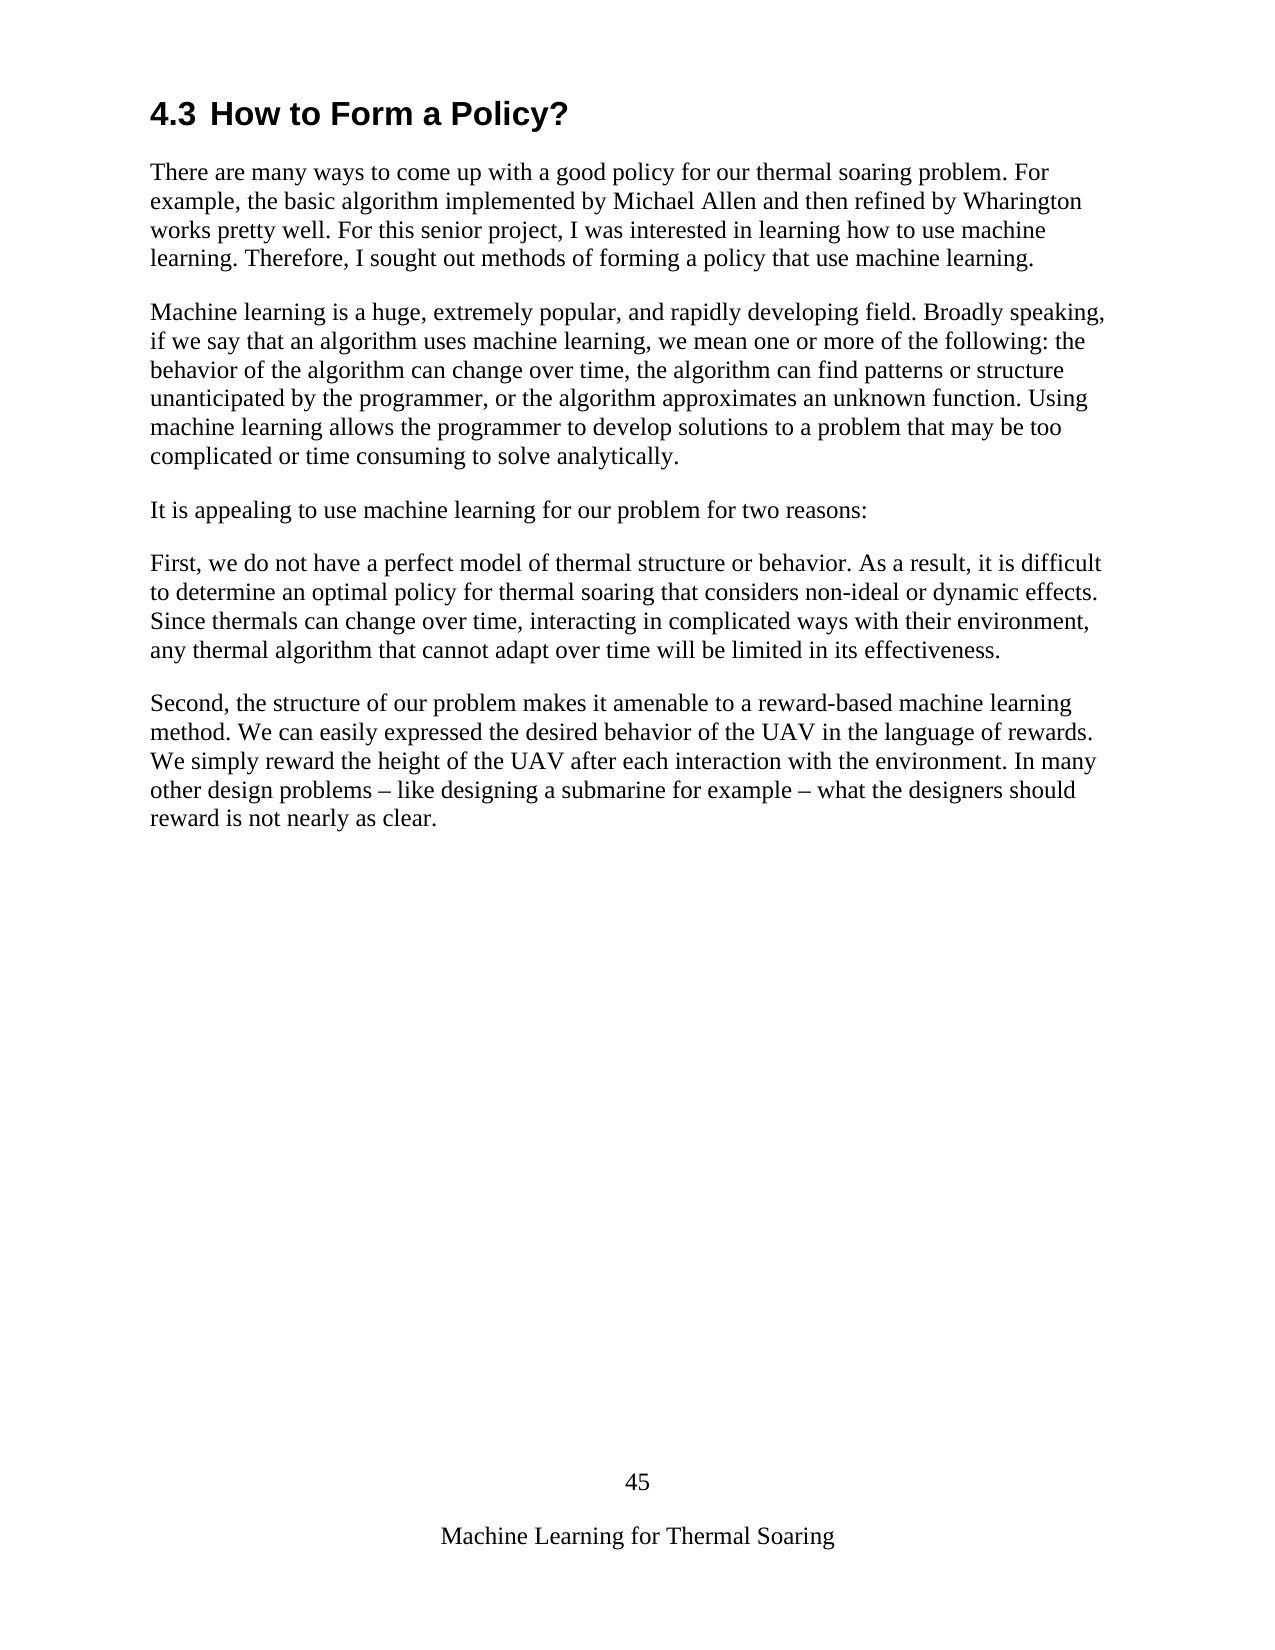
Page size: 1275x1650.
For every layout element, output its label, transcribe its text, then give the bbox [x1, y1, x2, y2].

text Machine learning is a huge, extremely popular, and rapidly developing field. Broadly speaking, if we say that an algorithm uses machine learning, we mean one or more of the following: the behavior of the algorithm can change over time, the algorithm can find patterns or structure unanticipated by the programmer, or the algorithm approximates an unknown function. Using machine learning allows the programmer to develop solutions to a problem that may be too complicated or time consuming to solve analytically. [150, 297, 1125, 470]
subtitle How to Form a Policy? [150, 94, 1125, 132]
text It is appealing to use machine learning for our problem for two reasons: [150, 495, 1125, 523]
text There are many ways to come up with a good policy for our thermal soaring problem. For example, the basic algorithm implemented by Michael Allen and then refined by Wharington works pretty well. For this senior project, I was interested in learning how to use machine learning. Therefore, I sought out methods of forming a policy that use machine learning. [150, 157, 1125, 272]
text First, we do not have a perfect model of thermal structure or behavior. As a result, it is difficult to determine an optimal policy for thermal soaring that considers non-ideal or dynamic effects. Since thermals can change over time, interacting in complicated ways with their environment, any thermal algorithm that cannot adapt over time will be limited in its effectiveness. [150, 548, 1125, 663]
text Second, the structure of our problem makes it amenable to a reward-based machine learning method. We can easily expressed the desired behavior of the UAV in the language of rewards. We simply reward the height of the UAV after each interaction with the environment. In many other design problems – like designing a submarine for example – what the designers should reward is not nearly as clear. [150, 688, 1125, 832]
